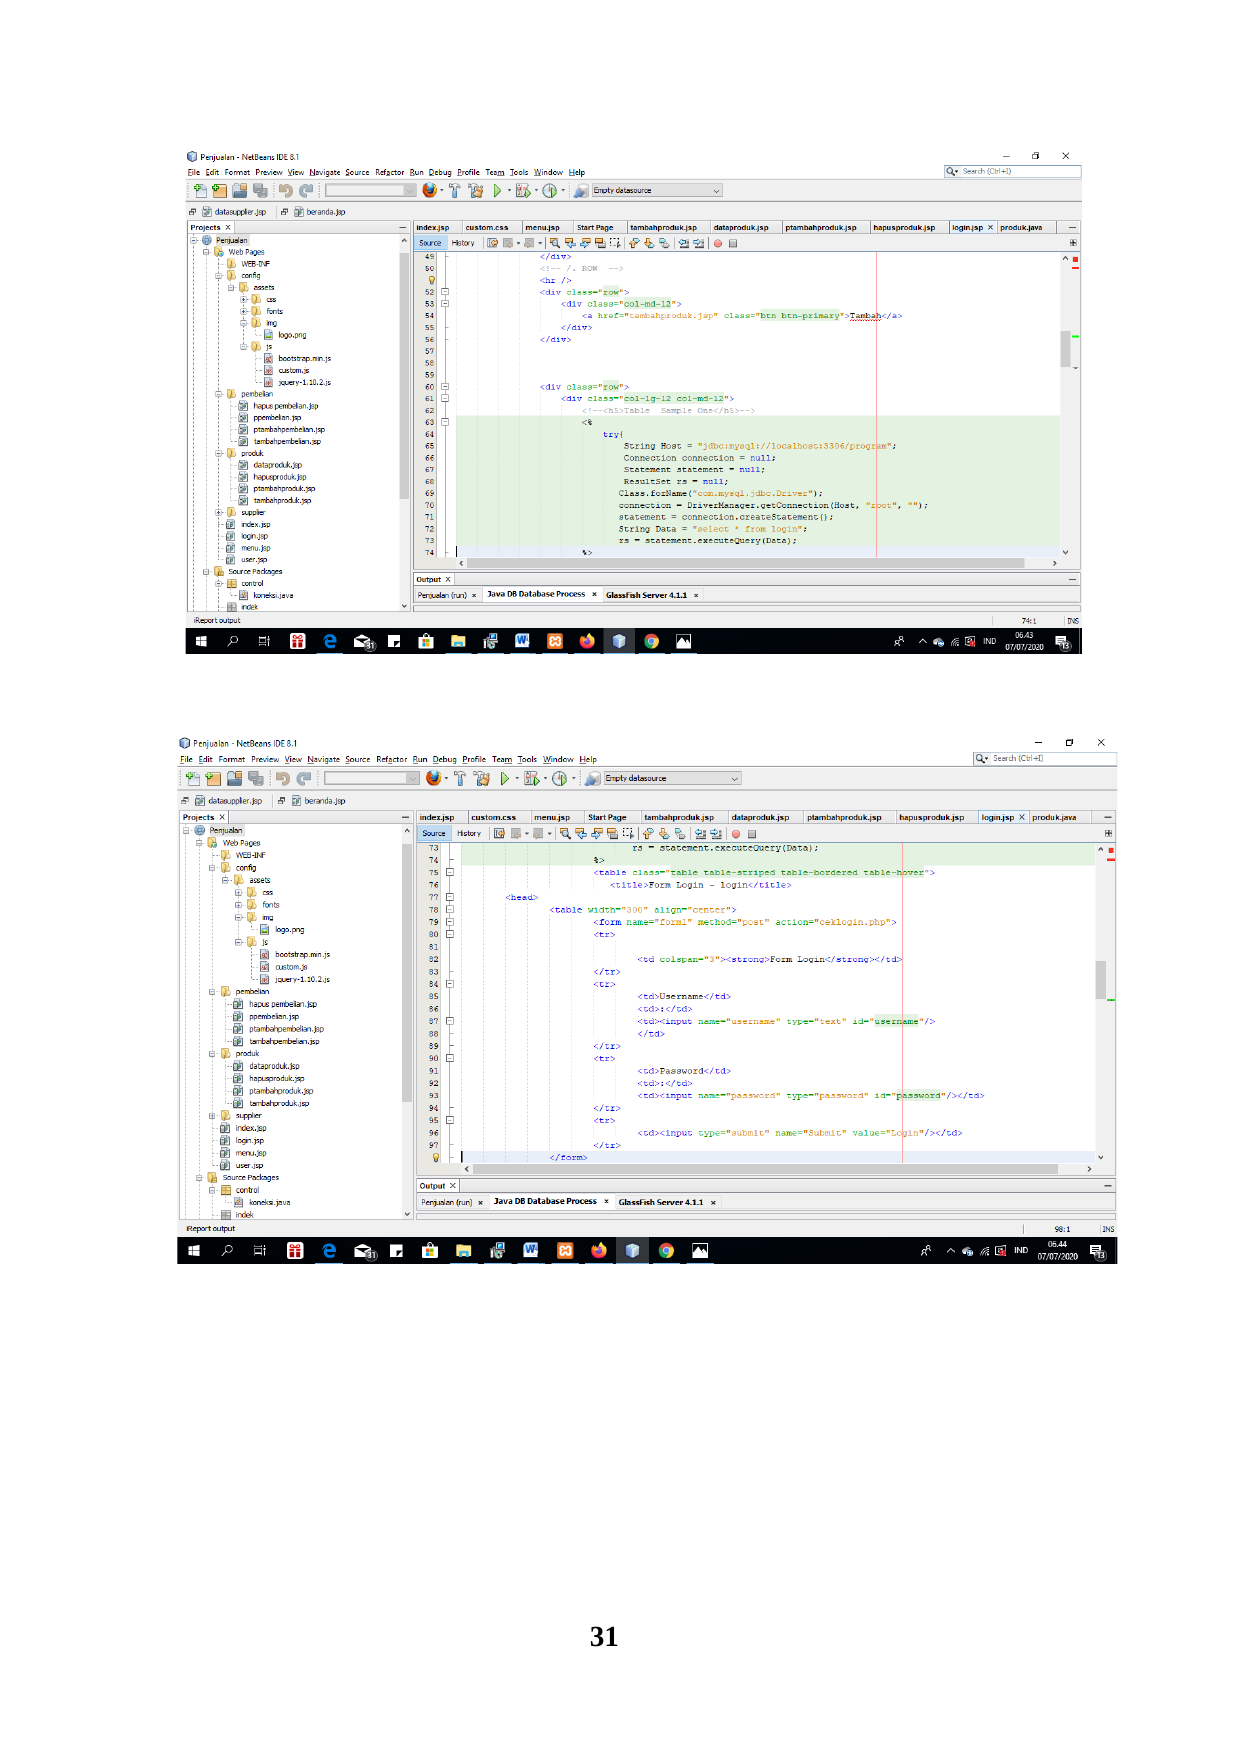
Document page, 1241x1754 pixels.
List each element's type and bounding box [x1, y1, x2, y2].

picture [185, 150, 1082, 654]
picture [177, 735, 1118, 1264]
